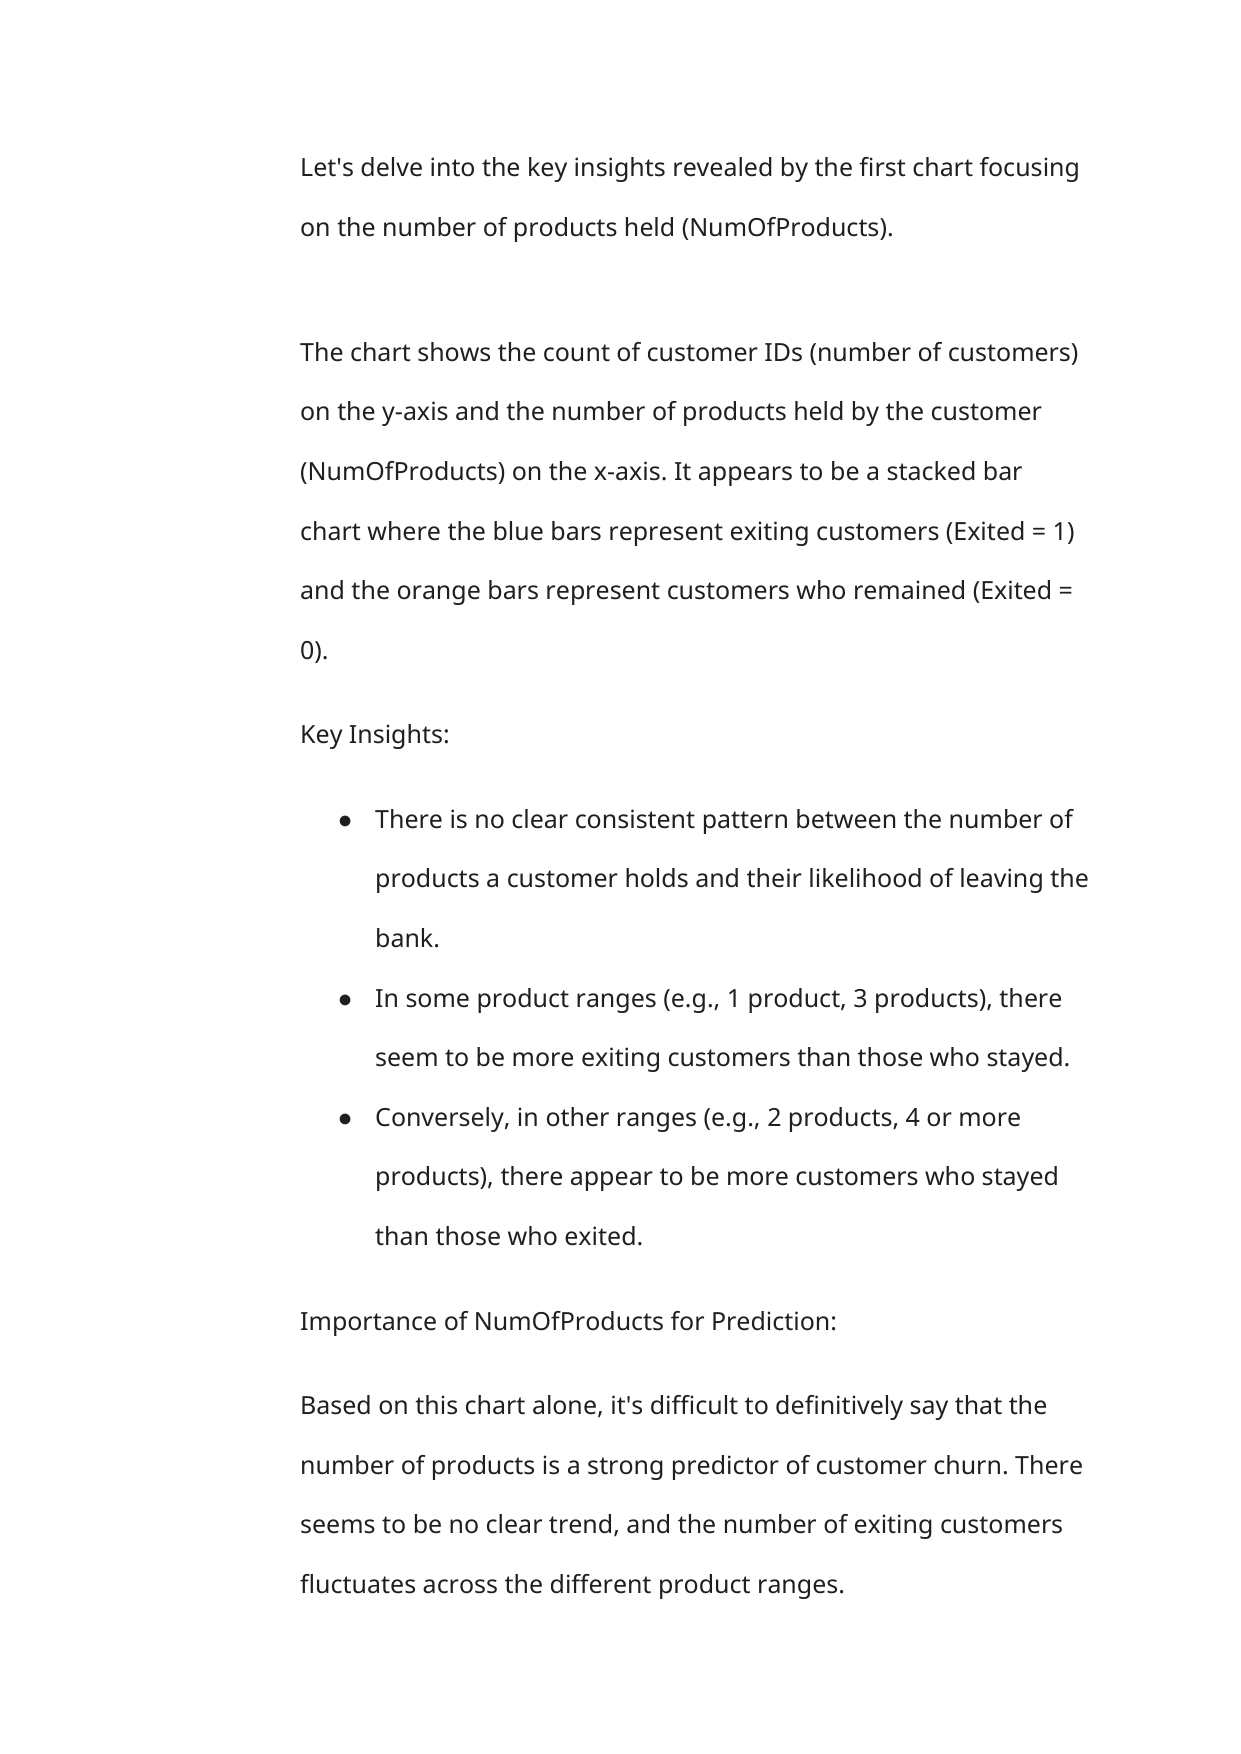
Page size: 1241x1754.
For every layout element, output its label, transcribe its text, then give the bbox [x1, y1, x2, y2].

list Conversely, in other ranges (e.g., 2 products, 4 or more products), there appear to be more customers who stayed than those who exited. [337, 1099, 1090, 1253]
text Importance of NumOfProducts for Prediction: [300, 1303, 1090, 1337]
text Key Insights: [300, 717, 1090, 751]
text Let's delve into the key insights revealed by the first chart focusing on the number of products held (NumOfProducts). [300, 150, 1090, 290]
text The chart shows the count of customer IDs (number of customers) on the y-axis and the number of products held by the customer (NumOfProducts) on the x-axis. It appears to be a stacked bar chart where the blue bars represent exiting customers (Exited = 1) and the orange bars represent customers who remained (Exited = 0). [300, 334, 1090, 666]
text Based on this chart alone, it's difficult to definitively say that the number of products is a strong predictor of customer churn. There seems to be no clear trend, and the number of exiting customers fluctuates across the different product ranges. [300, 1388, 1090, 1601]
list There is no clear consistent pattern between the number of products a customer holds and their likelihood of leaving the bank. [337, 801, 1090, 955]
list In some product ranges (e.g., 1 product, 3 products), there seem to be more exiting customers than those who stayed. [337, 980, 1090, 1074]
